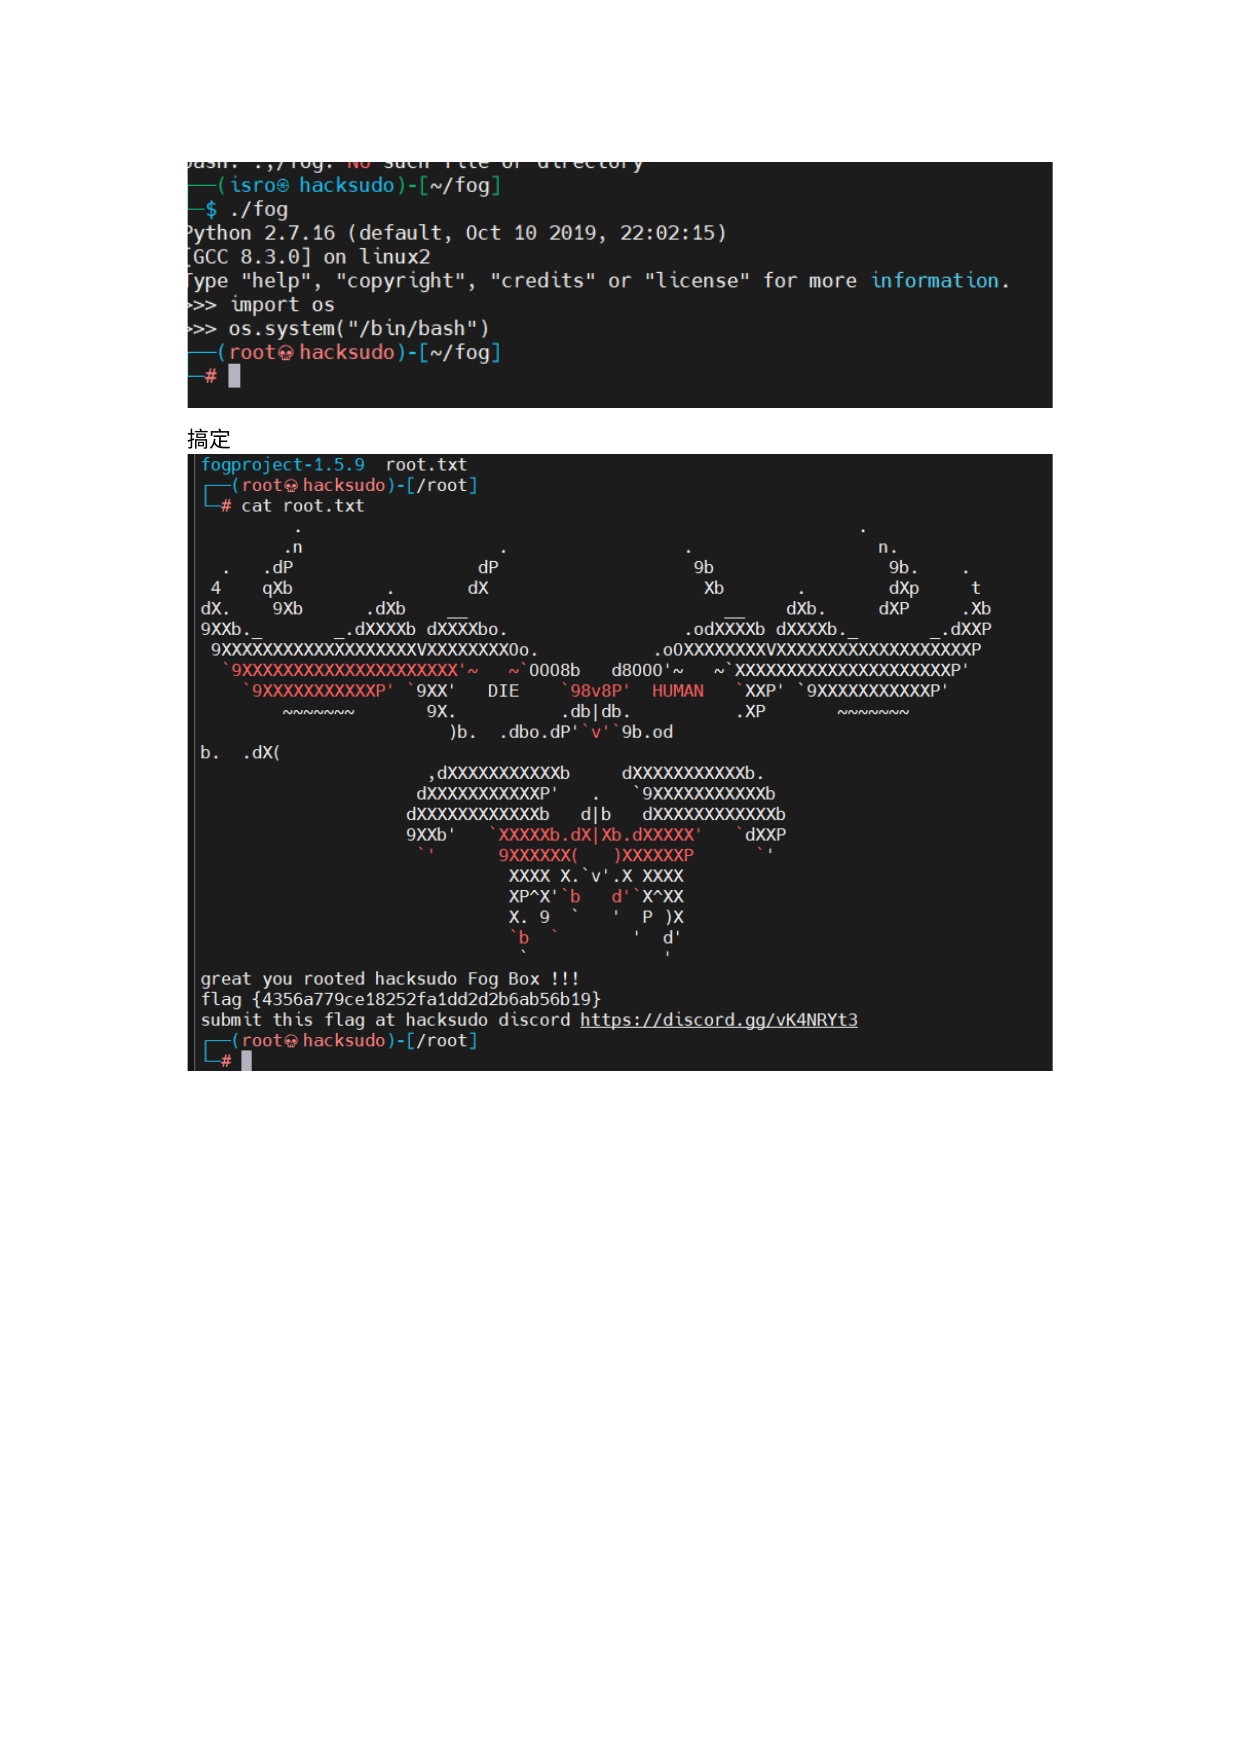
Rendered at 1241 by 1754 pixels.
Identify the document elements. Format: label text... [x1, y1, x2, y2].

picture [187, 162, 1053, 408]
picture [187, 454, 1053, 1071]
text 搞定 [187, 422, 1053, 454]
